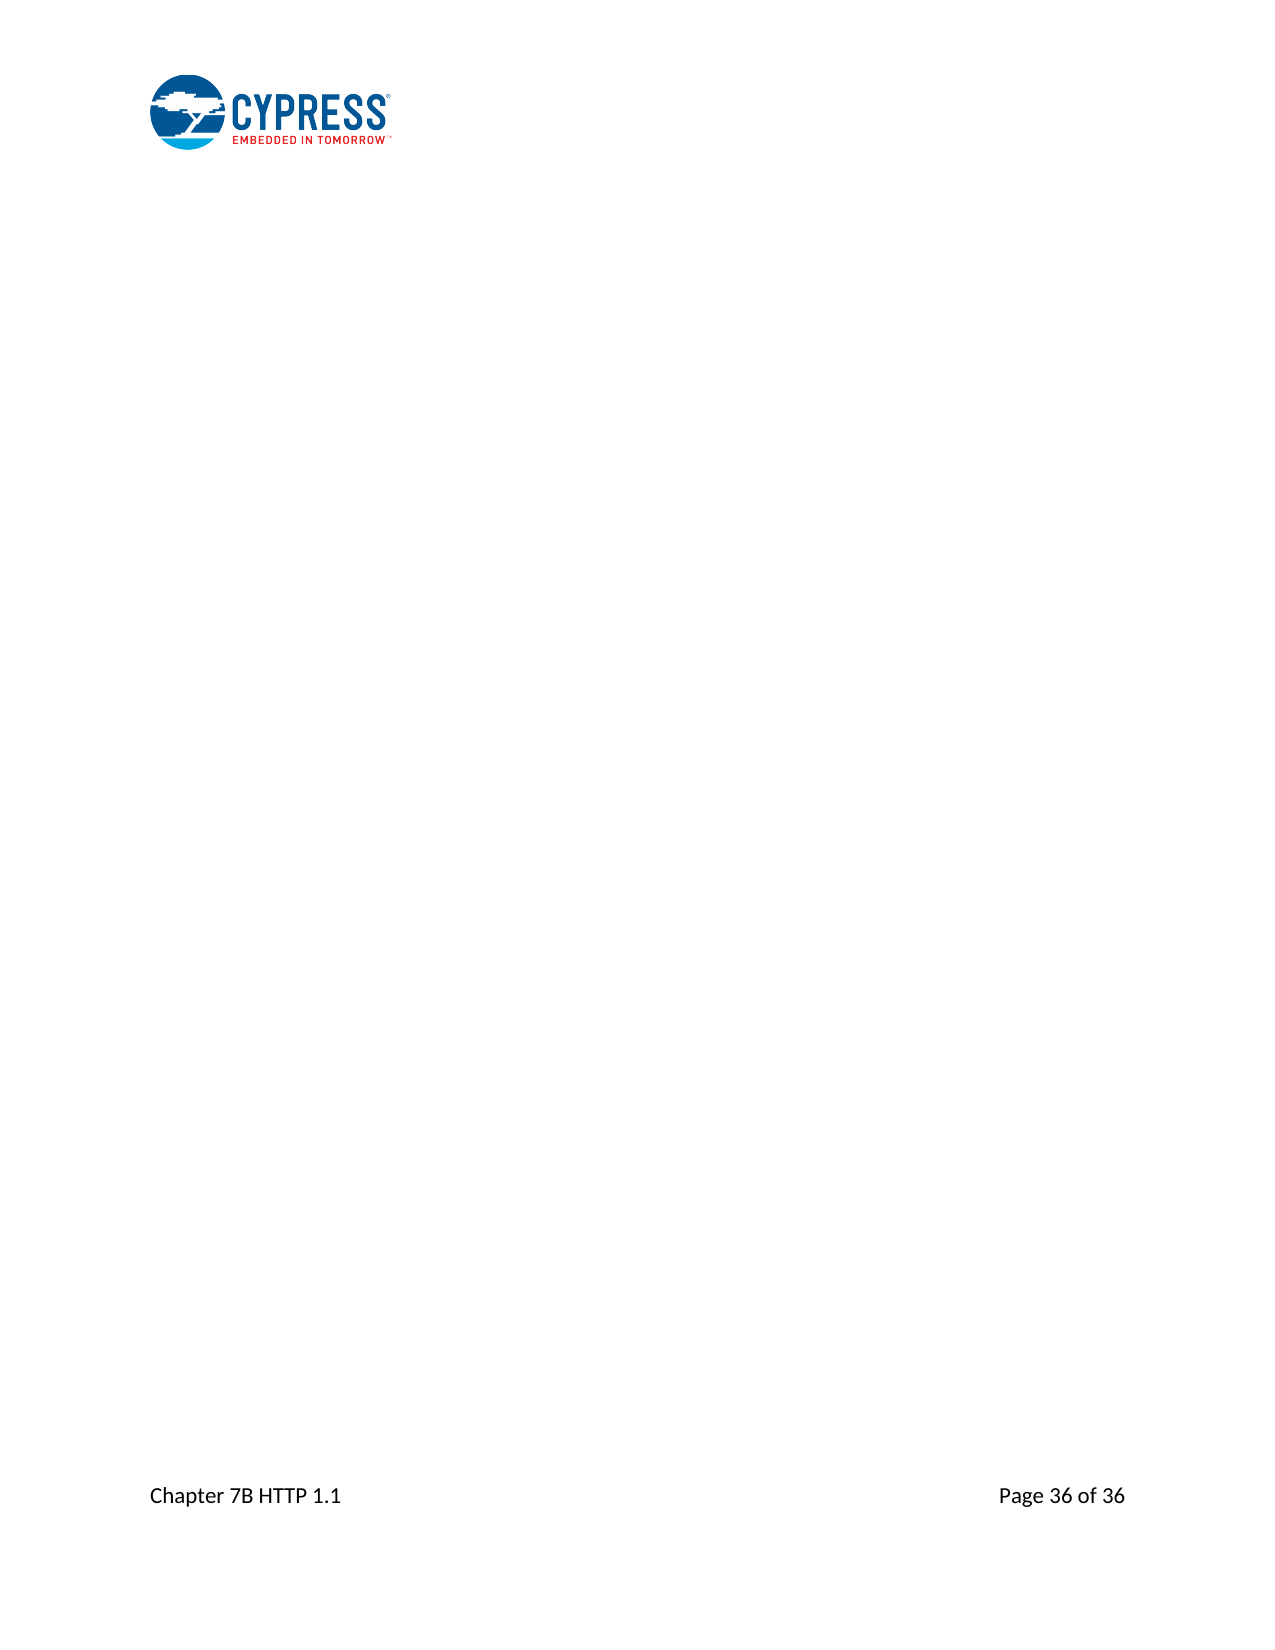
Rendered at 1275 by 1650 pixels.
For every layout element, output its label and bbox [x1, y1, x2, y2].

picture [150, 75, 392, 150]
